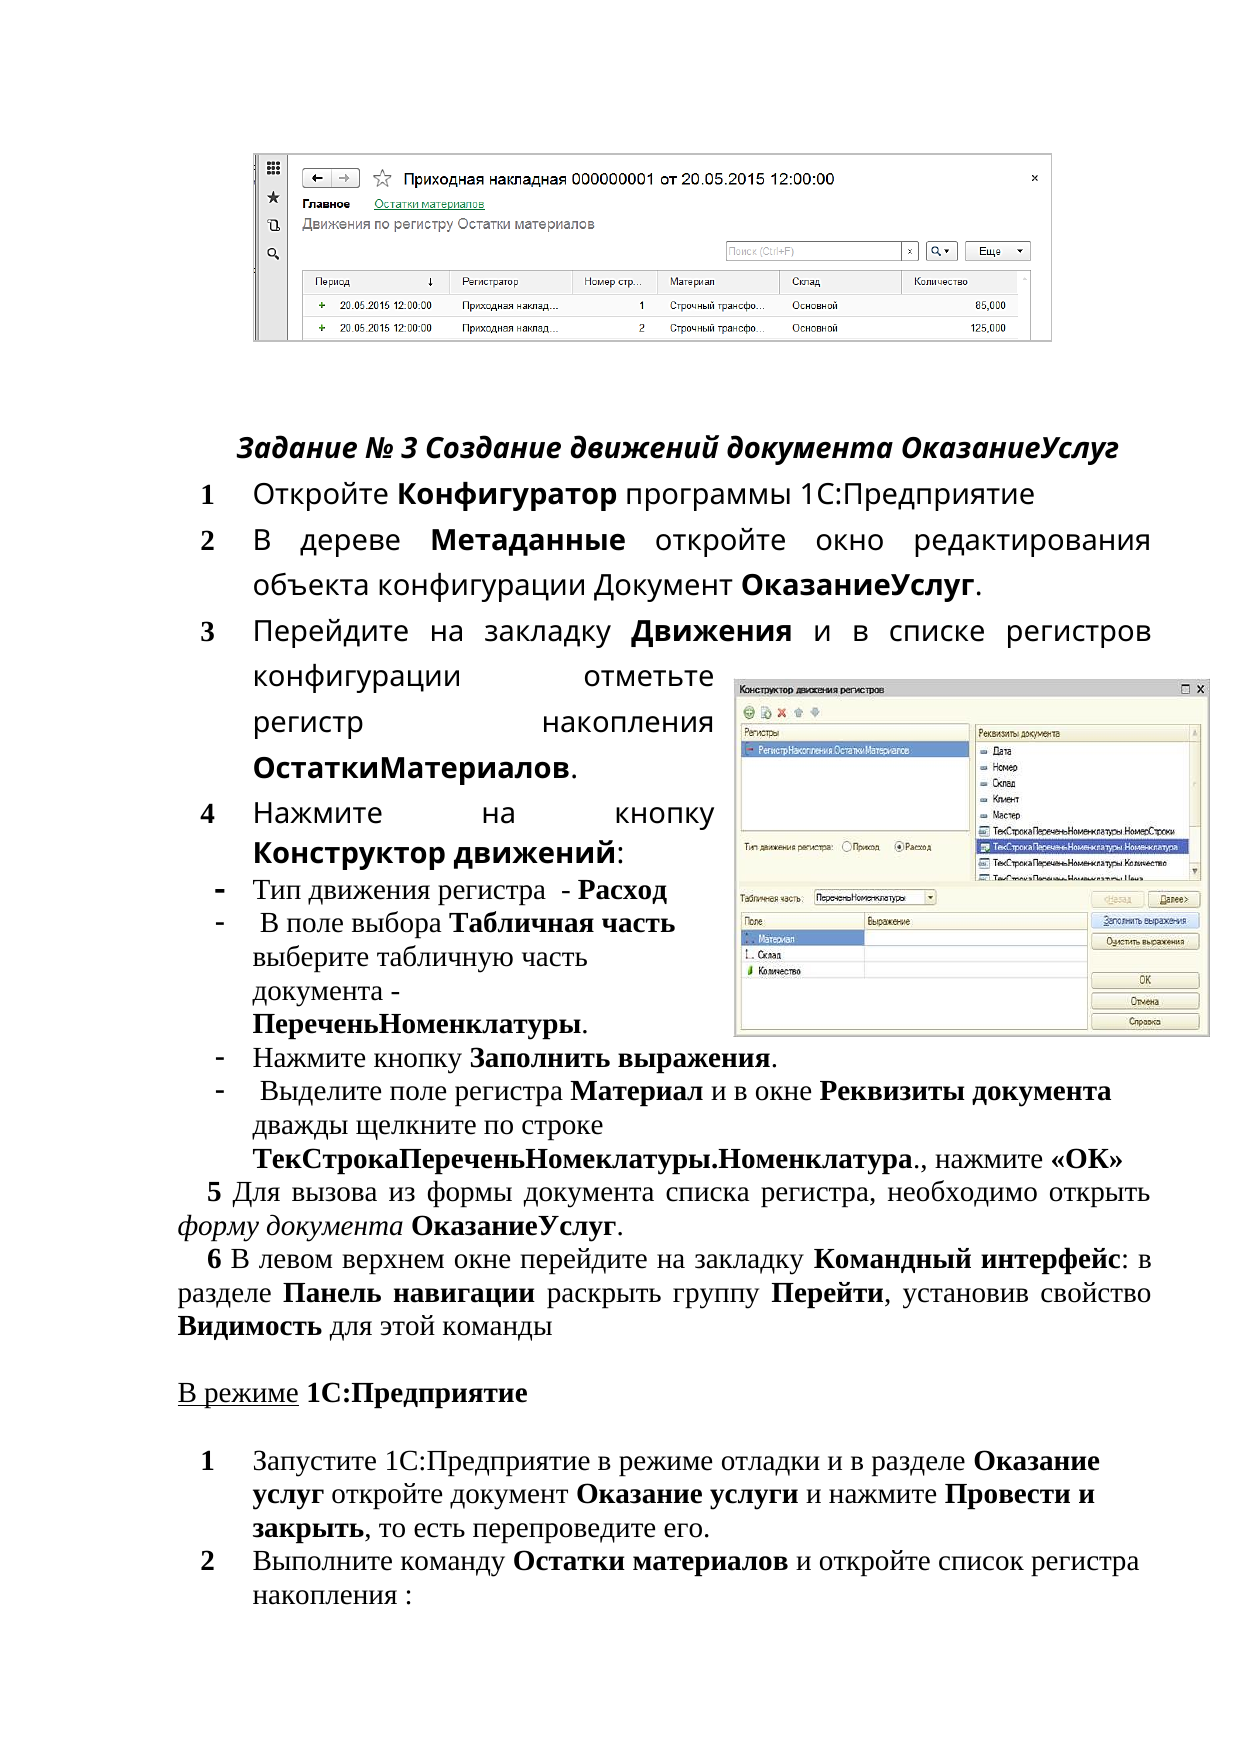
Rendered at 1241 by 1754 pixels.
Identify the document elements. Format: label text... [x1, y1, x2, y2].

list Откройте Конфигуратор программы 1С:Предприятие [215, 473, 1152, 513]
text 6 В левом верхнем окне перейдите на закладку Командный интерфейс: в разделе Панель навигации раскрыть группу Перейти, установив свойство Видимость для этой команды [177, 1241, 1152, 1342]
picture [254, 155, 1051, 340]
list Нажмите на кнопку Конструктор движений: [215, 793, 1152, 872]
list Тип движения регистра - Расход [215, 872, 1152, 906]
list Выполните команду Остатки материалов и откройте список регистра накопления : [215, 1543, 1152, 1610]
list В поле выбора Табличная часть выберите табличную часть документа - ПереченьНоменклатуры. [215, 906, 1152, 1040]
list В дереве Метаданные откройте окно редактирования объекта конфигурации Документ ОказаниеУслуг. [215, 519, 1152, 604]
list Запустите 1С:Предприятие в режиме отладки и в разделе Оказание услуг откройте документ Оказание услуги и нажмите Провести и закрыть, то есть перепроведите его. [215, 1443, 1152, 1543]
text В режиме 1С:Предприятие [177, 1376, 1152, 1409]
list Выделите поле регистра Материал и в окне Реквизиты документа дважды щелкните по строке ТекСтрокаПереченьНомеклатуры.Номенклатура., нажмите «ОК» [215, 1073, 1152, 1174]
text Задание № 3 Создание движений документа ОказаниеУслуг [177, 428, 1152, 467]
list Нажмите кнопку Заполнить выражения. [215, 1040, 1152, 1073]
list Перейдите на закладку Движения и в списке регистров конфигурации отметьте регистр накопления ОстаткиМатериалов. [215, 610, 1152, 787]
picture [733, 678, 1210, 1037]
text 5 Для вызова из формы документа списка регистра, необходимо открыть форму документа ОказаниеУслуг. [177, 1174, 1152, 1241]
